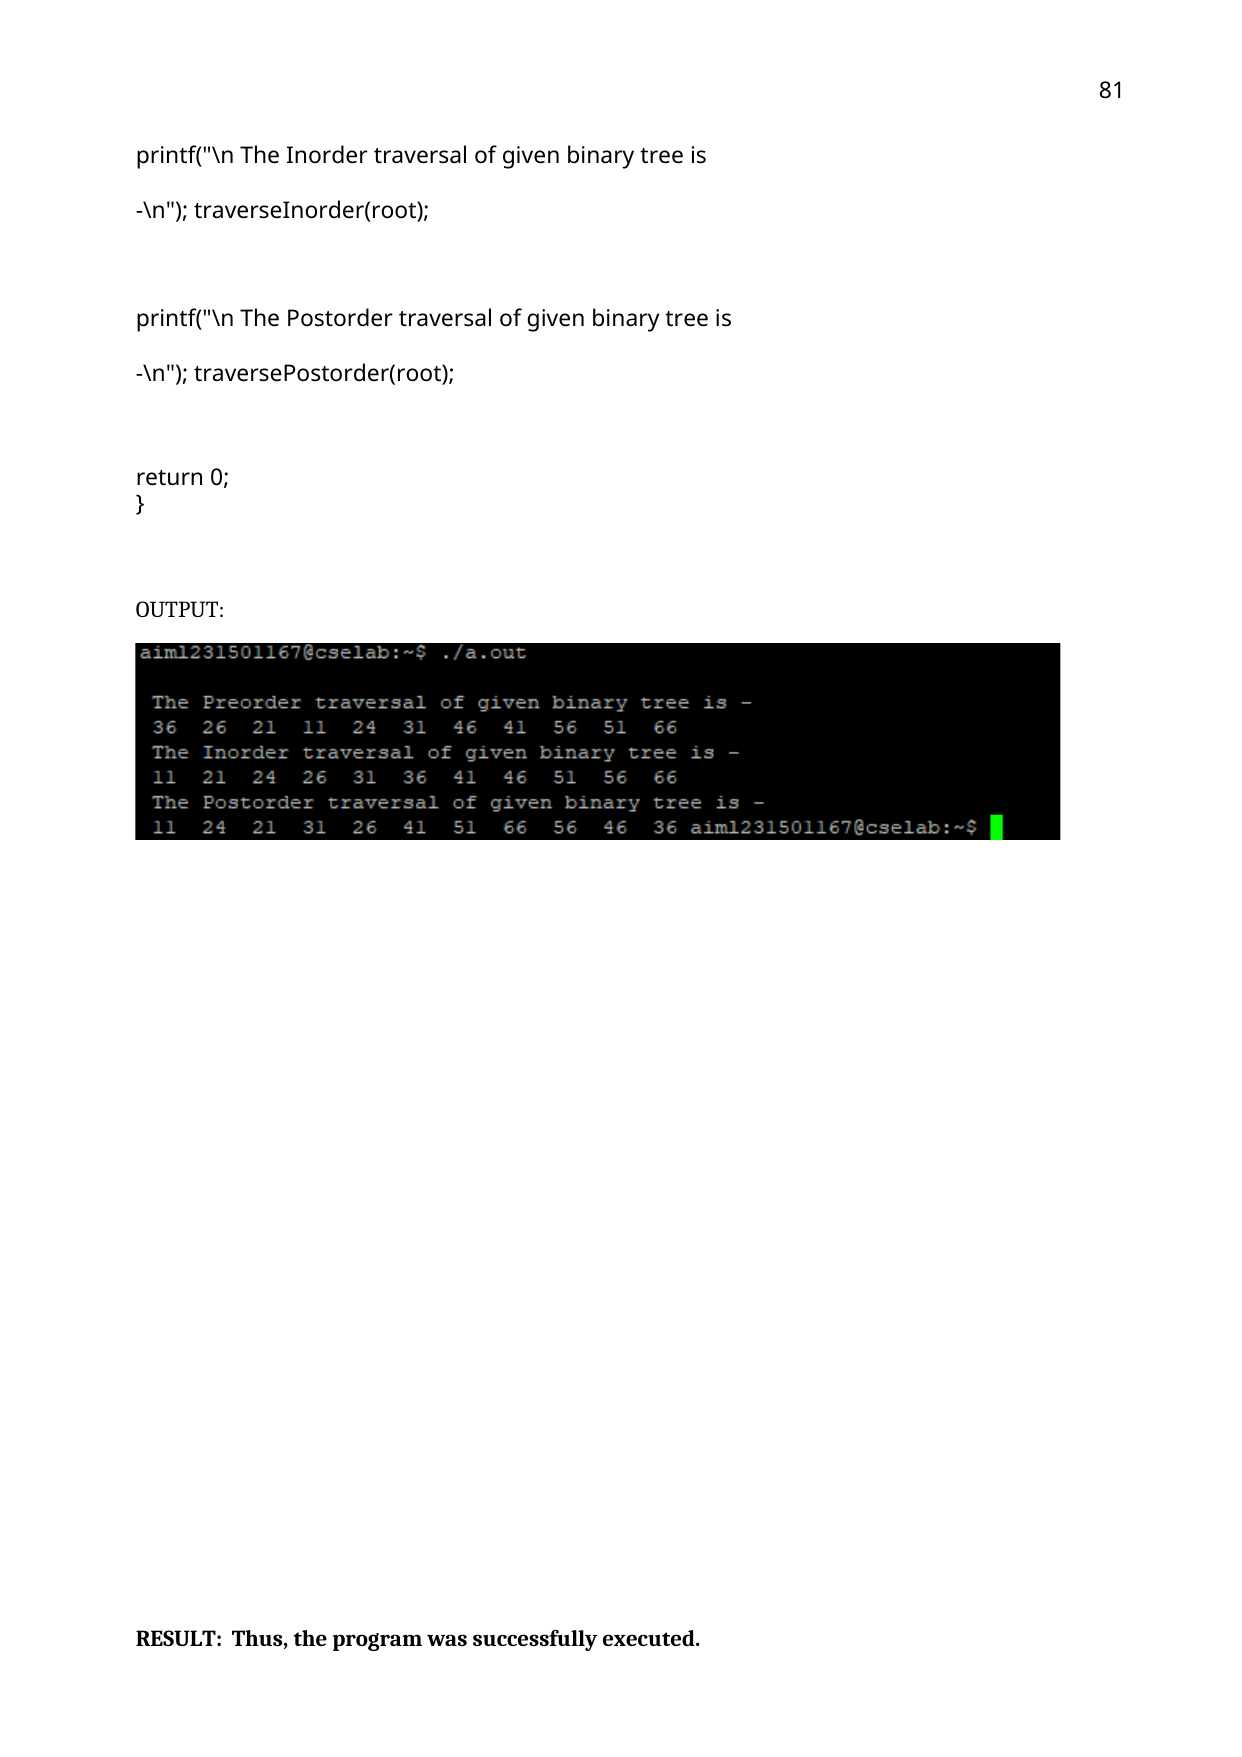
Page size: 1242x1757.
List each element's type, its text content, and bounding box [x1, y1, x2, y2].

picture [135, 643, 1061, 840]
text OUTPUT: [136, 597, 1162, 623]
text return 0; [136, 464, 1162, 490]
text printf("\n The Inorder traversal of given binary tree is -\n"); traverseInorder(root); [136, 139, 722, 226]
text printf("\n The Postorder traversal of given binary tree is -\n"); traversePostorder(root); [136, 302, 749, 388]
text RESULT: Thus, the program was successfully executed. [136, 1626, 1162, 1652]
text } [136, 490, 1162, 517]
